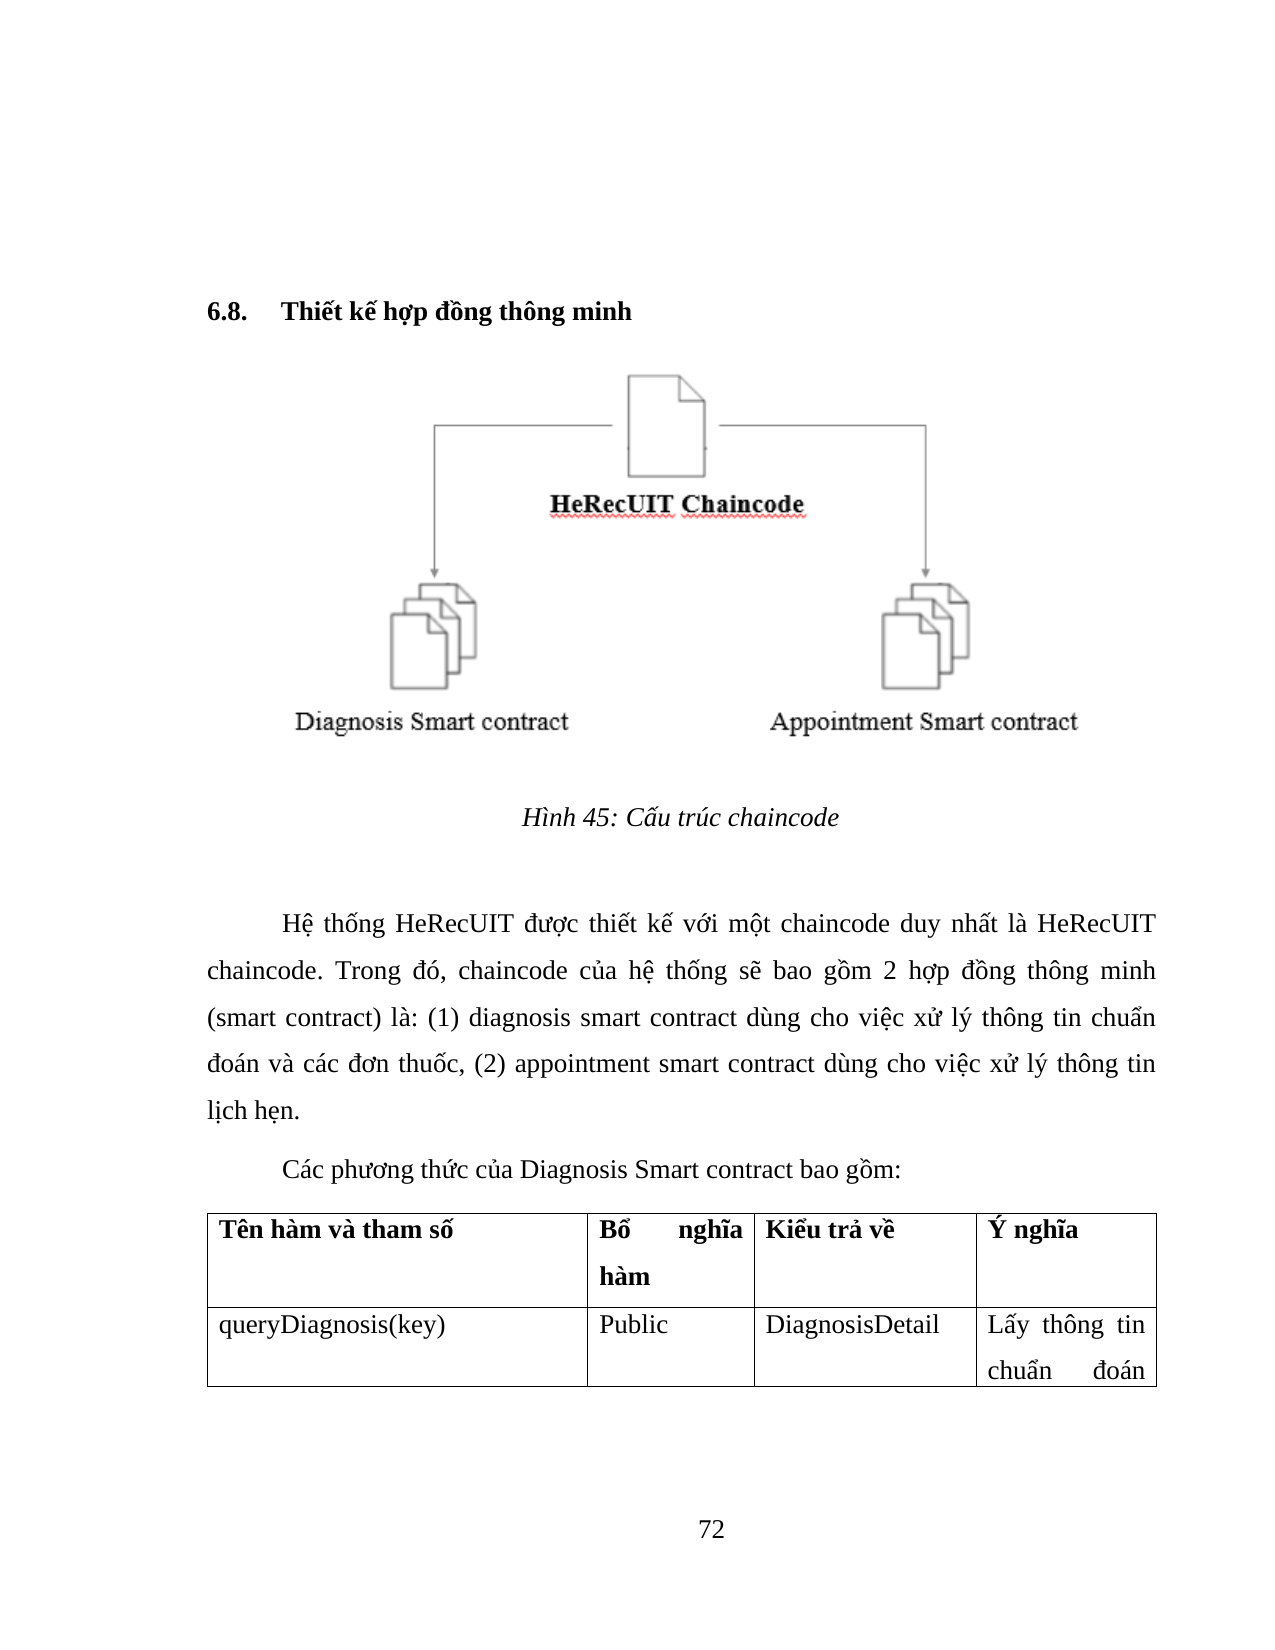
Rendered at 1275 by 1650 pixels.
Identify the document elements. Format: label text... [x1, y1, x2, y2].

text Hệ thống HeRecUIT được thiết kế với một chaincode duy nhất là HeRecUIT chaincode. Trong đó, chaincode của hệ thống sẽ bao gồm 2 hợp đồng thông minh (smart contract) là: (1) diagnosis smart contract dùng cho việc xử lý thông tin chuẩn đoán và các đơn thuốc, (2) appointment smart contract dùng cho việc xử lý thông tin lịch hẹn. [207, 907, 1157, 1125]
picture [254, 342, 1110, 774]
subtitle Thiết kế hợp đồng thông minh [207, 296, 1157, 327]
text Các phương thức của Diagnosis Smart contract bao gồm: [207, 1153, 1157, 1184]
table_header Kiểu trả về [755, 1214, 976, 1307]
table_cell DiagnosisDetail [755, 1308, 976, 1386]
text Hình 45: Cấu trúc chaincode [207, 802, 1157, 833]
table_header Ý nghĩa [977, 1214, 1156, 1307]
table_header Bổ nghĩa hàm [588, 1214, 754, 1307]
table_header Tên hàm và tham số [208, 1214, 587, 1307]
table_cell queryDiagnosis(key) [208, 1308, 587, 1386]
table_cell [977, 1308, 1156, 1386]
table_cell Public [588, 1308, 754, 1386]
